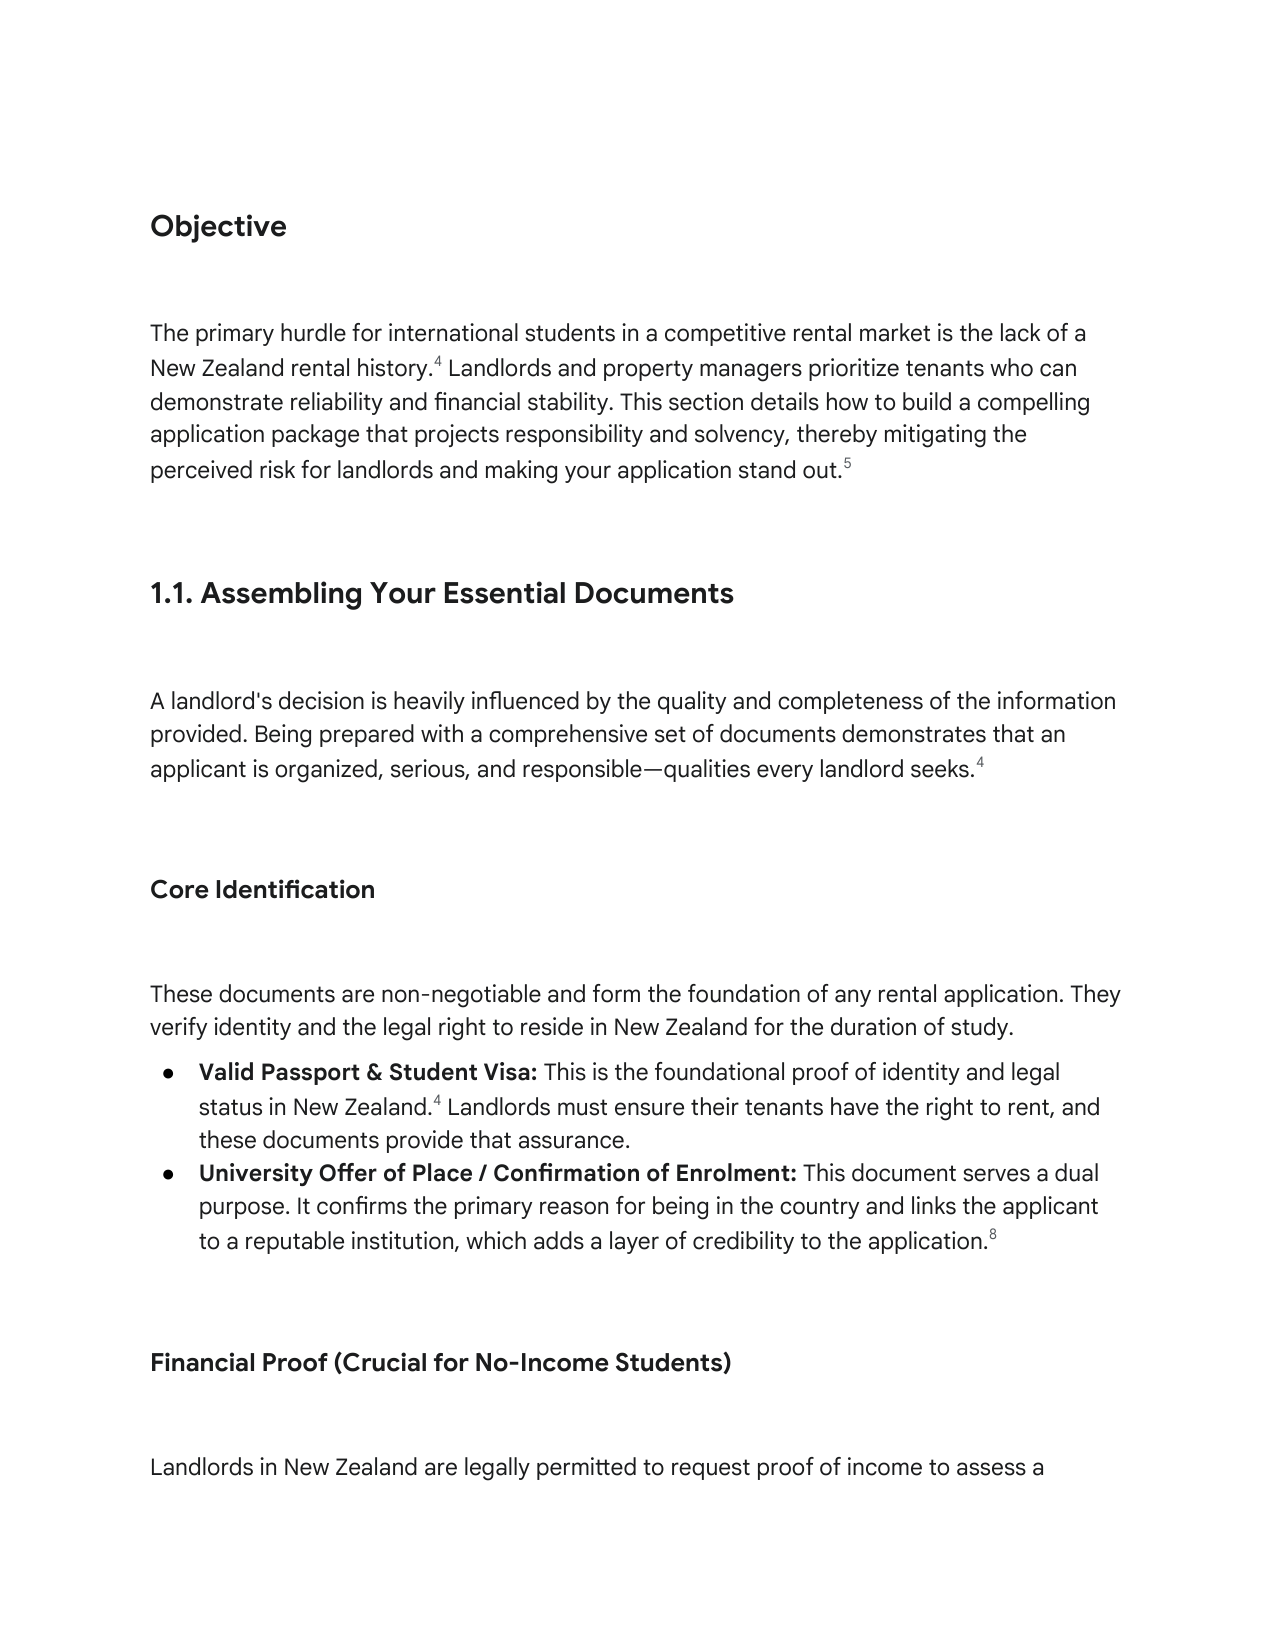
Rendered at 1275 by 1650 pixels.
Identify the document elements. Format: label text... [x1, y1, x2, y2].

subtitle Core Identification [150, 874, 1125, 906]
list University Offer of Place / Confirmation of Enrolment: This document serves a dual purpose. It confirms the primary reason for being in the country and links the applicant to a reputable institution, which adds a layer of credibility to the application.8 [161, 1159, 1125, 1257]
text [150, 1453, 1125, 1481]
text A landlord's decision is heavily influenced by the quality and completeness of the information provided. Being prepared with a comprehensive set of documents demonstrates that an applicant is organized, serious, and responsible—qualities every landlord seeks.4 [150, 687, 1125, 784]
subtitle 1.1. Assembling Your Essential Documents [150, 575, 1125, 612]
subtitle Objective [150, 208, 1125, 244]
subtitle Financial Proof (Crucial for No-Income Students) [150, 1347, 1125, 1378]
text The primary hurdle for international students in a competitive rental market is the lack of a New Zealand rental history.4 Landlords and property managers prioritize tenants who can demonstrate reliability and financial stability. This section details how to build a compelling application package that projects responsibility and solvency, thereby mitigating the perceived risk for landlords and making your application stand out.5 [150, 319, 1125, 485]
text These documents are non-negotiable and form the foundation of any rental application. They verify identity and the legal right to reside in New Zealand for the duration of study. [150, 980, 1125, 1042]
list Valid Passport & Student Visa: This is the foundational proof of identity and legal status in New Zealand.4 Landlords must ensure their tenants have the right to rent, and these documents provide that assurance. [161, 1058, 1125, 1156]
